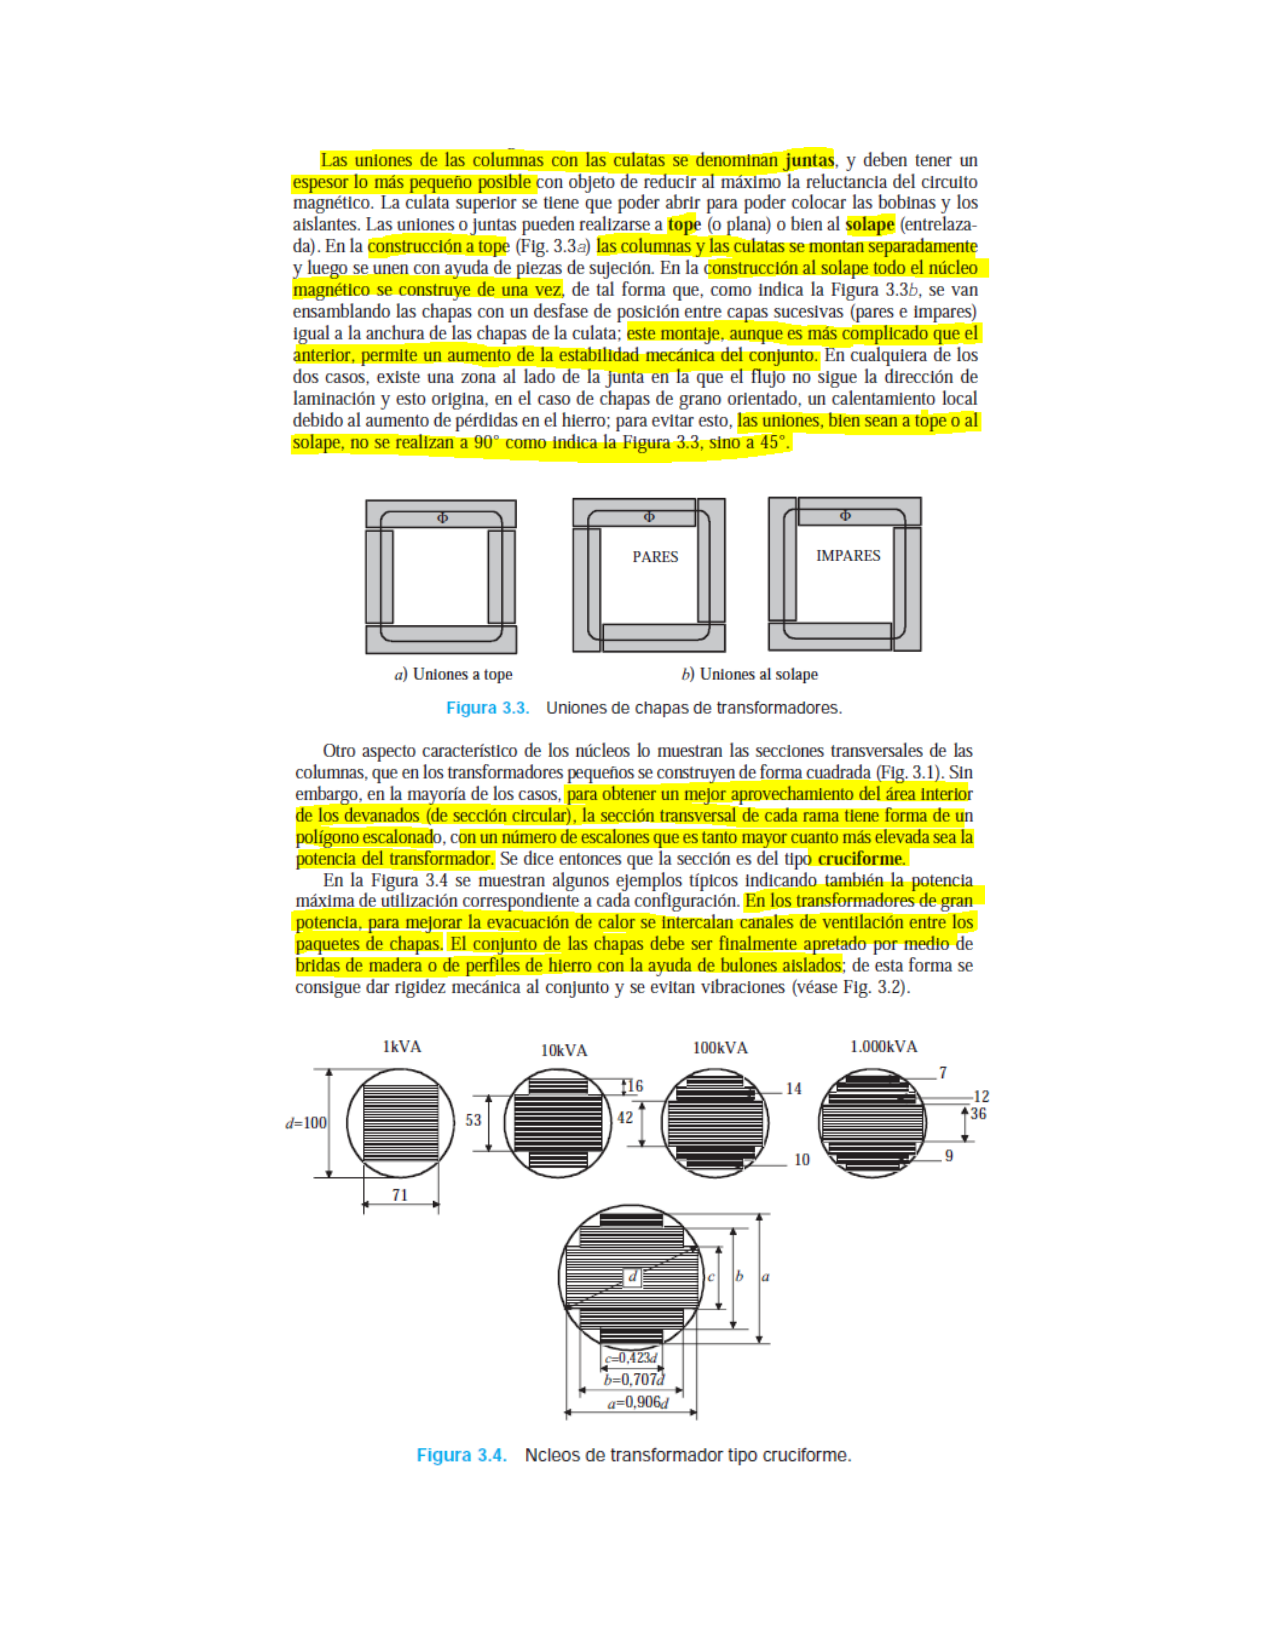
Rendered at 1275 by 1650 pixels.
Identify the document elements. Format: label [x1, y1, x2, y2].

picture [290, 739, 985, 1004]
picture [266, 1022, 1009, 1476]
picture [285, 147, 990, 463]
picture [333, 481, 942, 721]
